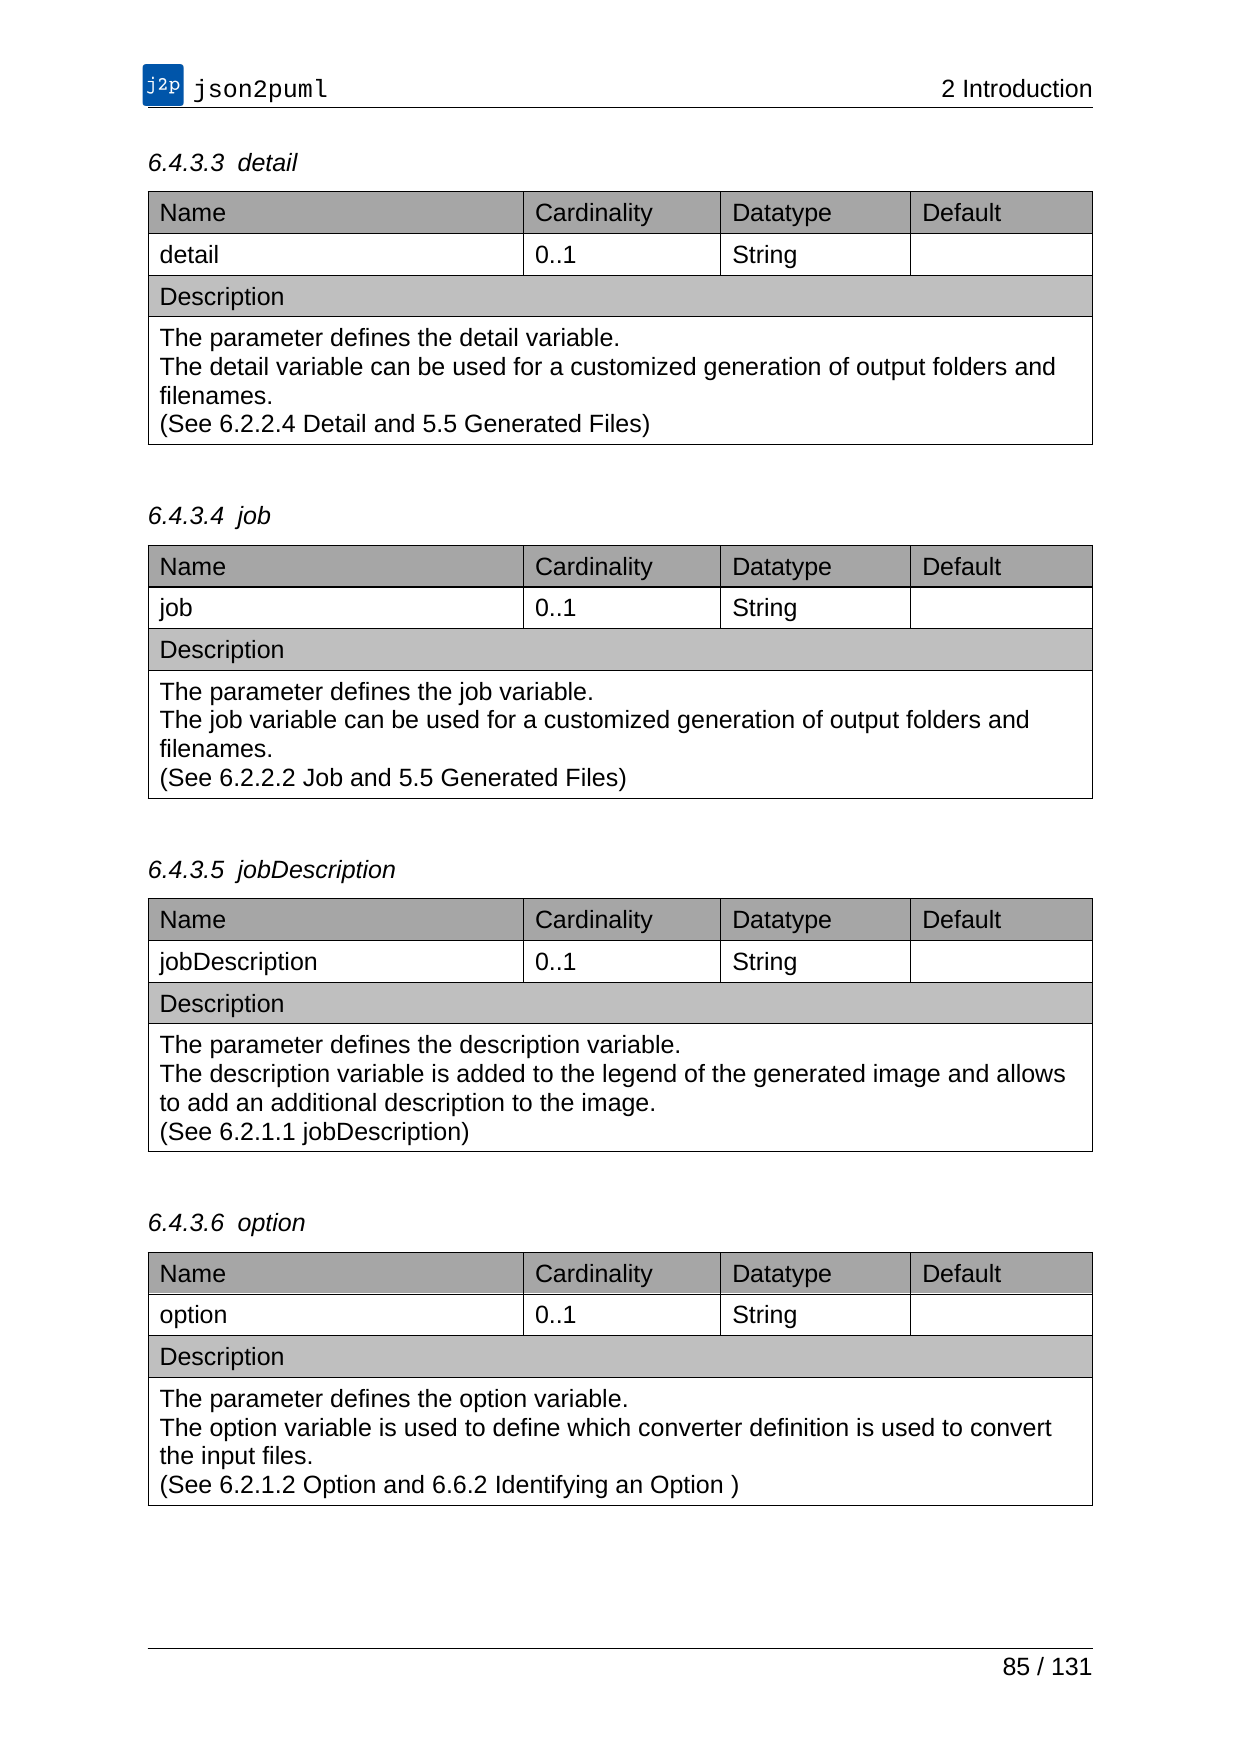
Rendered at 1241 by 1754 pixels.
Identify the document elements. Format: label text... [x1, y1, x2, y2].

table_cell The parameter defines the detail variable. The detail variable can be used for a customized generation of output folders and filenames. (See 6.2.2.4 Detail and 5.5 Generated Files) [149, 317, 1092, 444]
table_cell job [149, 588, 523, 628]
table_cell jobDescription [149, 941, 523, 982]
table_header Datatype [721, 192, 910, 233]
subtitle detail [148, 148, 1093, 176]
table_cell [911, 234, 1092, 274]
table_cell The parameter defines the job variable. The job variable can be used for a customized generation of output folders and filenames. (See 6.2.2.2 Job and 5.5 Generated Files) [149, 671, 1092, 798]
picture [142, 64, 184, 106]
table_cell [911, 941, 1092, 982]
table_cell Description [149, 629, 1092, 670]
table_cell String [721, 1295, 910, 1335]
table_header Default [911, 899, 1092, 940]
table_cell The parameter defines the description variable. The description variable is added to the legend of the generated image and allows to add an additional description to the image. (See 6.2.1.1 jobDescription) [149, 1024, 1092, 1151]
table_cell [911, 1295, 1092, 1335]
table_header Name [149, 192, 523, 233]
subtitle jobDescription [148, 855, 1093, 883]
table_cell 0..1 [524, 588, 720, 628]
table_header Name [149, 899, 523, 940]
table_header Name [149, 546, 523, 586]
table_cell detail [149, 234, 523, 274]
table_header Datatype [721, 546, 910, 586]
table_cell Description [149, 276, 1092, 316]
subtitle job [148, 501, 1093, 530]
table_cell [911, 588, 1092, 628]
table_cell Description [149, 1336, 1092, 1377]
table_header Default [911, 546, 1092, 586]
table_header Name [149, 1253, 523, 1293]
table_header Datatype [721, 899, 910, 940]
table_cell String [721, 941, 910, 982]
table_header Cardinality [524, 546, 720, 586]
table_cell The parameter defines the option variable. The option variable is used to define which converter definition is used to convert the input files. (See 6.2.1.2 Option and 6.6.2 Identifying an Option ) [149, 1378, 1092, 1505]
table_cell 0..1 [524, 1295, 720, 1335]
table_cell 0..1 [524, 234, 720, 274]
table_cell String [721, 234, 910, 274]
table_header Cardinality [524, 899, 720, 940]
subtitle option [148, 1208, 1093, 1237]
table_header Cardinality [524, 1253, 720, 1293]
table_header Default [911, 192, 1092, 233]
table_cell 0..1 [524, 941, 720, 982]
table_header Datatype [721, 1253, 910, 1293]
table_cell String [721, 588, 910, 628]
table_cell option [149, 1295, 523, 1335]
table_cell Description [149, 983, 1092, 1023]
table_header Cardinality [524, 192, 720, 233]
table_header Default [911, 1253, 1092, 1293]
